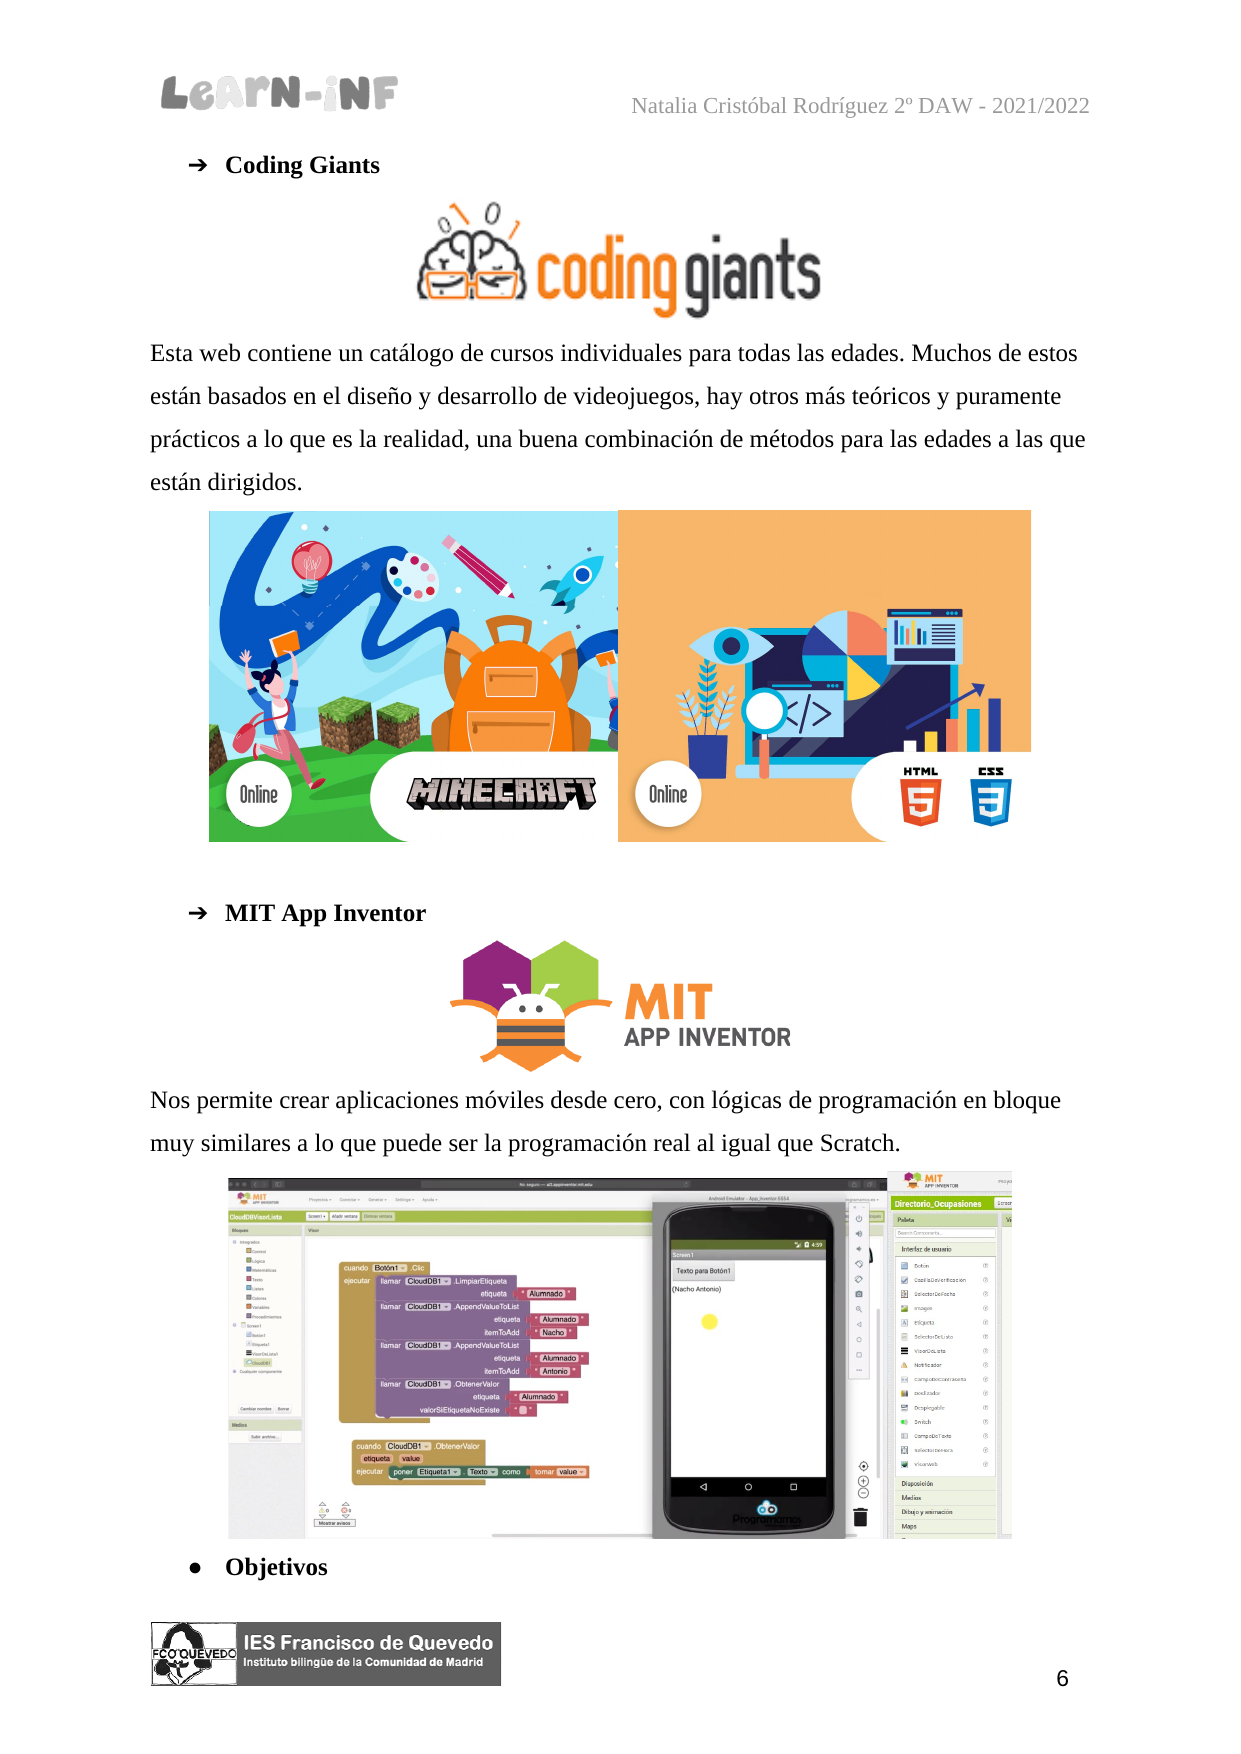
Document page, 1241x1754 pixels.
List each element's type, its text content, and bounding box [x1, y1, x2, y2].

list Coding Giants [187, 150, 1090, 179]
picture [228, 1171, 1012, 1539]
text Esta web contiene un catálogo de cursos individuales para todas las edades. Muchos de estos están basados en el diseño y desarrollo de videojuegos, hay otros más teóricos y puramente prácticos a lo que es la realidad, una buena combinación de métodos para las edades a las que están dirigidos. [150, 338, 1090, 496]
list MIT App Inventor [187, 898, 1090, 926]
picture [209, 510, 1032, 842]
picture [405, 193, 836, 326]
picture [150, 1621, 502, 1687]
list Objetivos [187, 1552, 1090, 1581]
text Nos permite crear aplicaciones móviles desde cero, con lógicas de programación en bloque muy similares a lo que puede ser la programación real al igual que Scratch. [150, 1085, 1090, 1157]
picture [159, 58, 415, 114]
picture [450, 940, 791, 1072]
